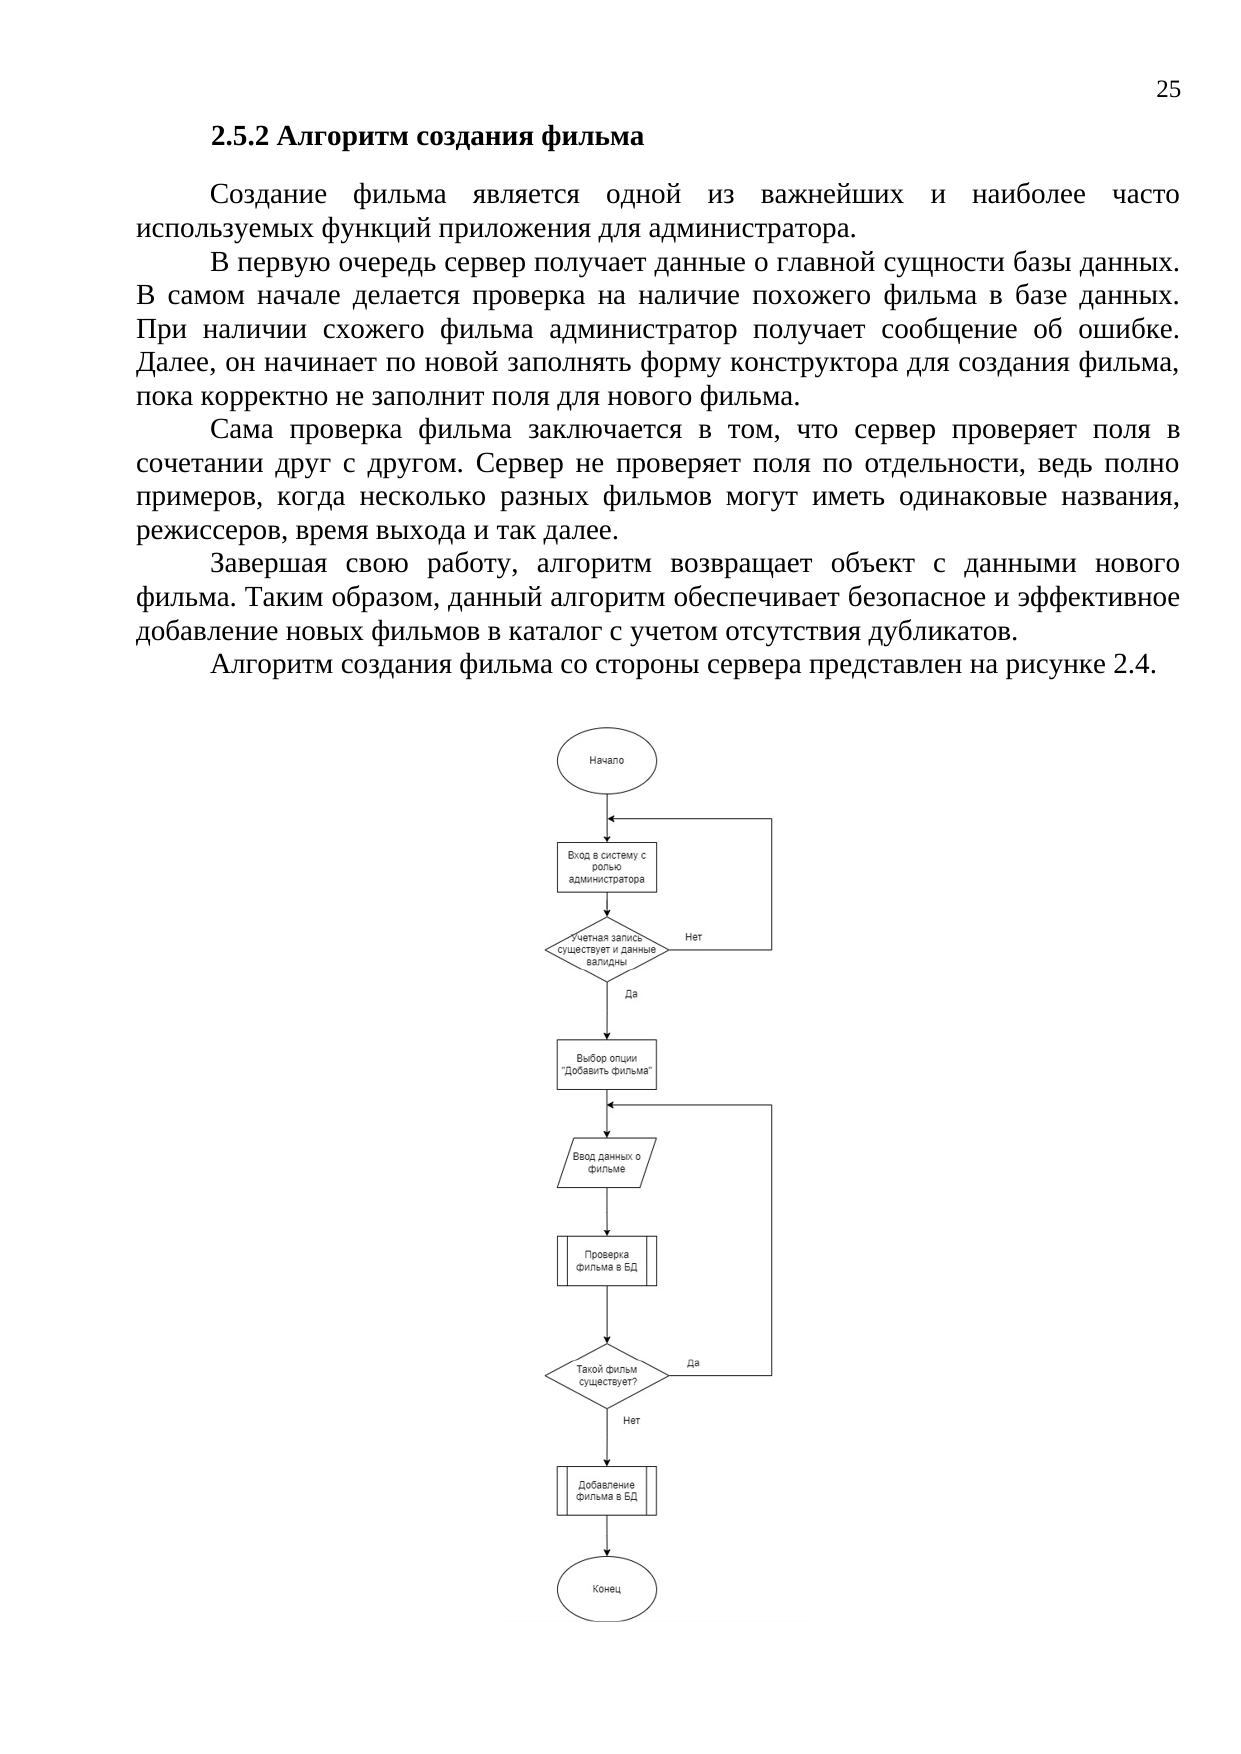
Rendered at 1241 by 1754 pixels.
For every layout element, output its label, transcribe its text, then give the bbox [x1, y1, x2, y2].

picture [503, 708, 813, 1622]
text В первую очередь сервер получает данные о главной сущности базы данных. В самом начале делается проверка на наличие похожего фильма в базе данных. При наличии схожего фильма администратор получает сообщение об ошибке. Далее, он начинает по новой заполнять форму конструктора для создания фильма, пока корректно не заполнит поля для нового фильма. [136, 244, 1181, 411]
text Алгоритм создания фильма со стороны сервера представлен на рисунке 2.4. [136, 646, 1181, 680]
text Сама проверка фильма заключается в том, что сервер проверяет поля в сочетании друг с другом. Сервер не проверяет поля по отдельности, ведь полно примеров, когда несколько разных фильмов могут иметь одинаковые названия, режиссеров, время выхода и так далее. [136, 411, 1181, 546]
subtitle 2.5.2 Алгоритм создания фильма [136, 118, 1181, 152]
text Создание фильма является одной из важнейших и наиболее часто используемых функций приложения для администратора. [136, 177, 1181, 244]
text Завершая свою работу, алгоритм возвращает объект с данными нового фильма. Таким образом, данный алгоритм обеспечивает безопасное и эффективное добавление новых фильмов в каталог с учетом отсутствия дубликатов. [136, 546, 1181, 646]
